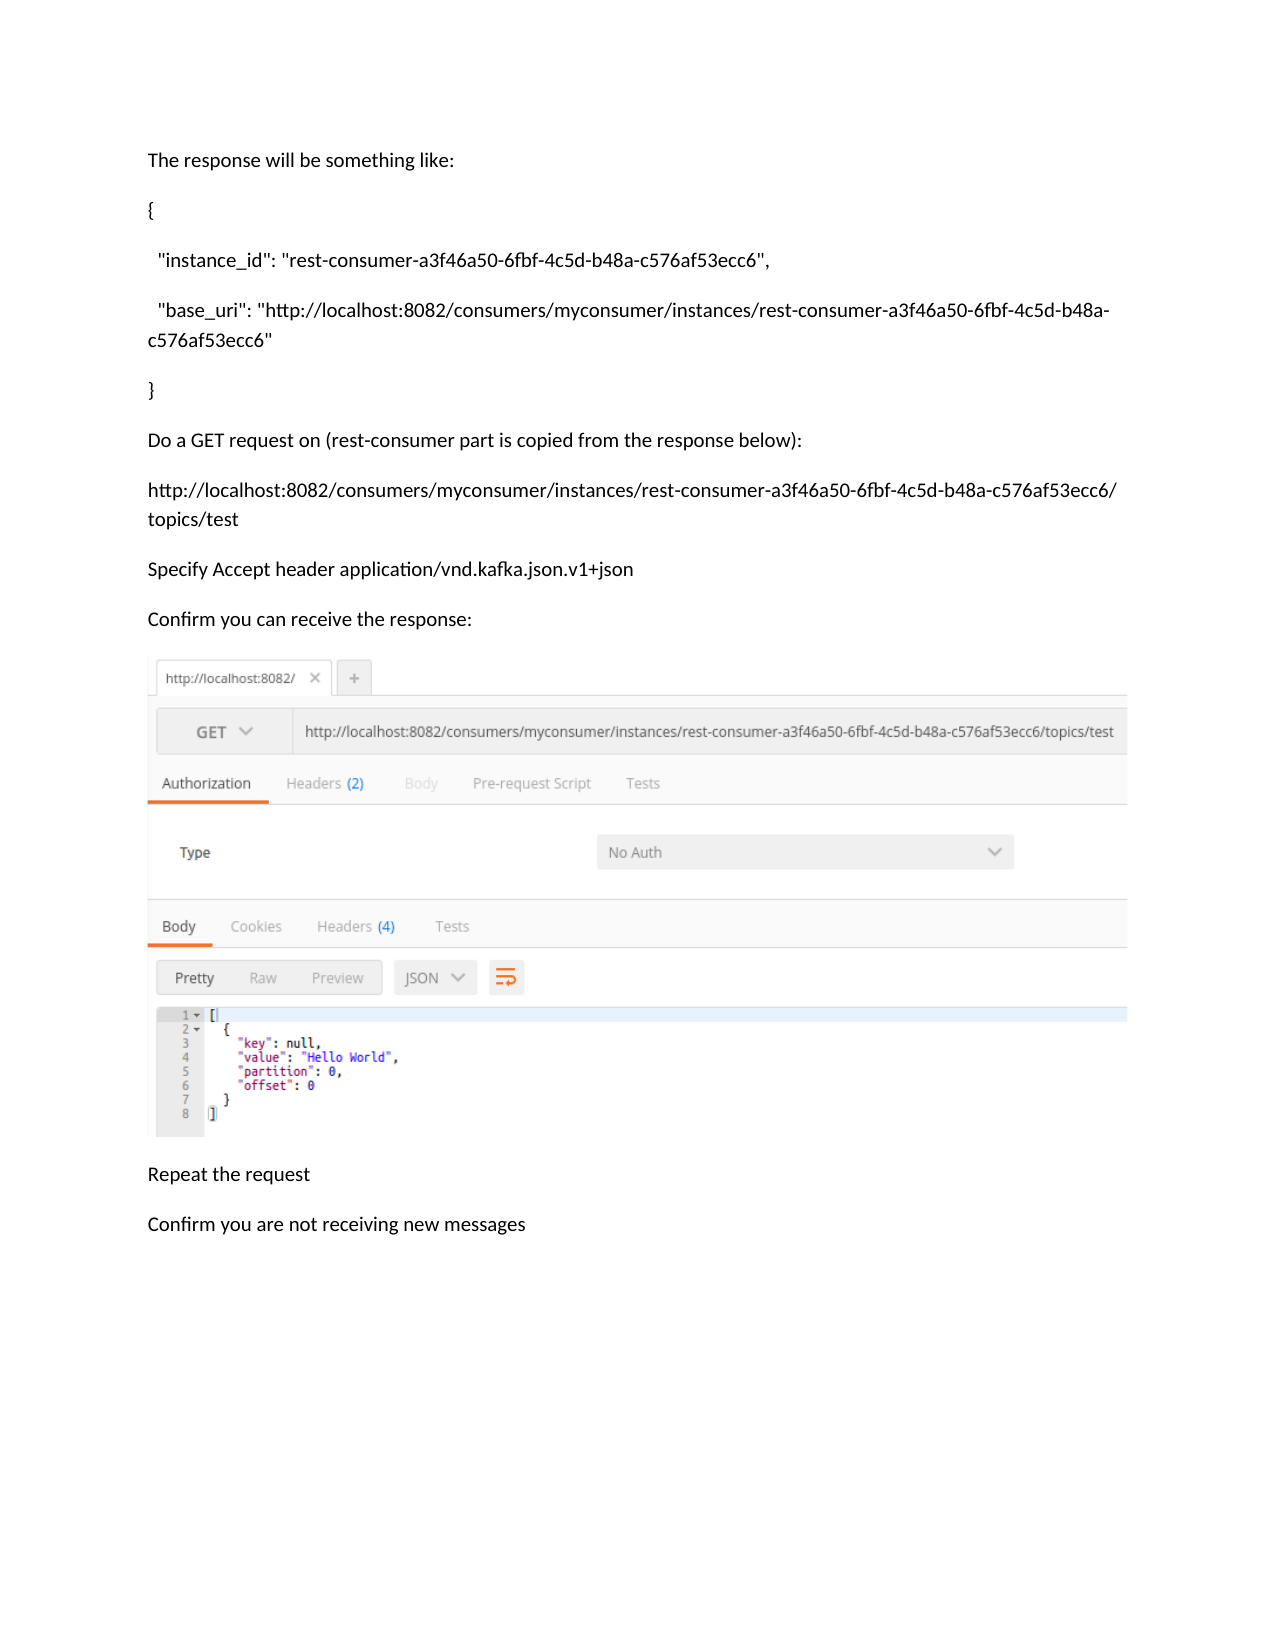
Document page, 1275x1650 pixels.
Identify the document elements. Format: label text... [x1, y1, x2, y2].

text "base_uri": "http://localhost:8082/consumers/myconsumer/instances/rest-consumer-a3f46a50-6fbf-4c5d-b48a-c576af53ecc6" [148, 298, 1127, 352]
text "instance_id": "rest-consumer-a3f46a50-6fbf-4c5d-b48a-c576af53ecc6", [148, 248, 1127, 273]
text http://localhost:8082/consumers/myconsumer/instances/rest-consumer-a3f46a50-6fbf-4c5d-b48a-c576af53ecc6/topics/test [148, 477, 1127, 531]
text { [148, 198, 1127, 223]
text Specify Accept header application/vnd.kafka.json.v1+json [148, 556, 1127, 581]
text Do a GET request on (rest-consumer part is copied from the response below): [148, 427, 1127, 452]
picture [147, 656, 1128, 1137]
text Confirm you are not receiving new messages [148, 1212, 1127, 1237]
text Confirm you can receive the response: [148, 606, 1127, 631]
text } [148, 377, 1127, 402]
text Repeat the request [148, 1162, 1127, 1187]
text The response will be something like: [148, 148, 1127, 173]
